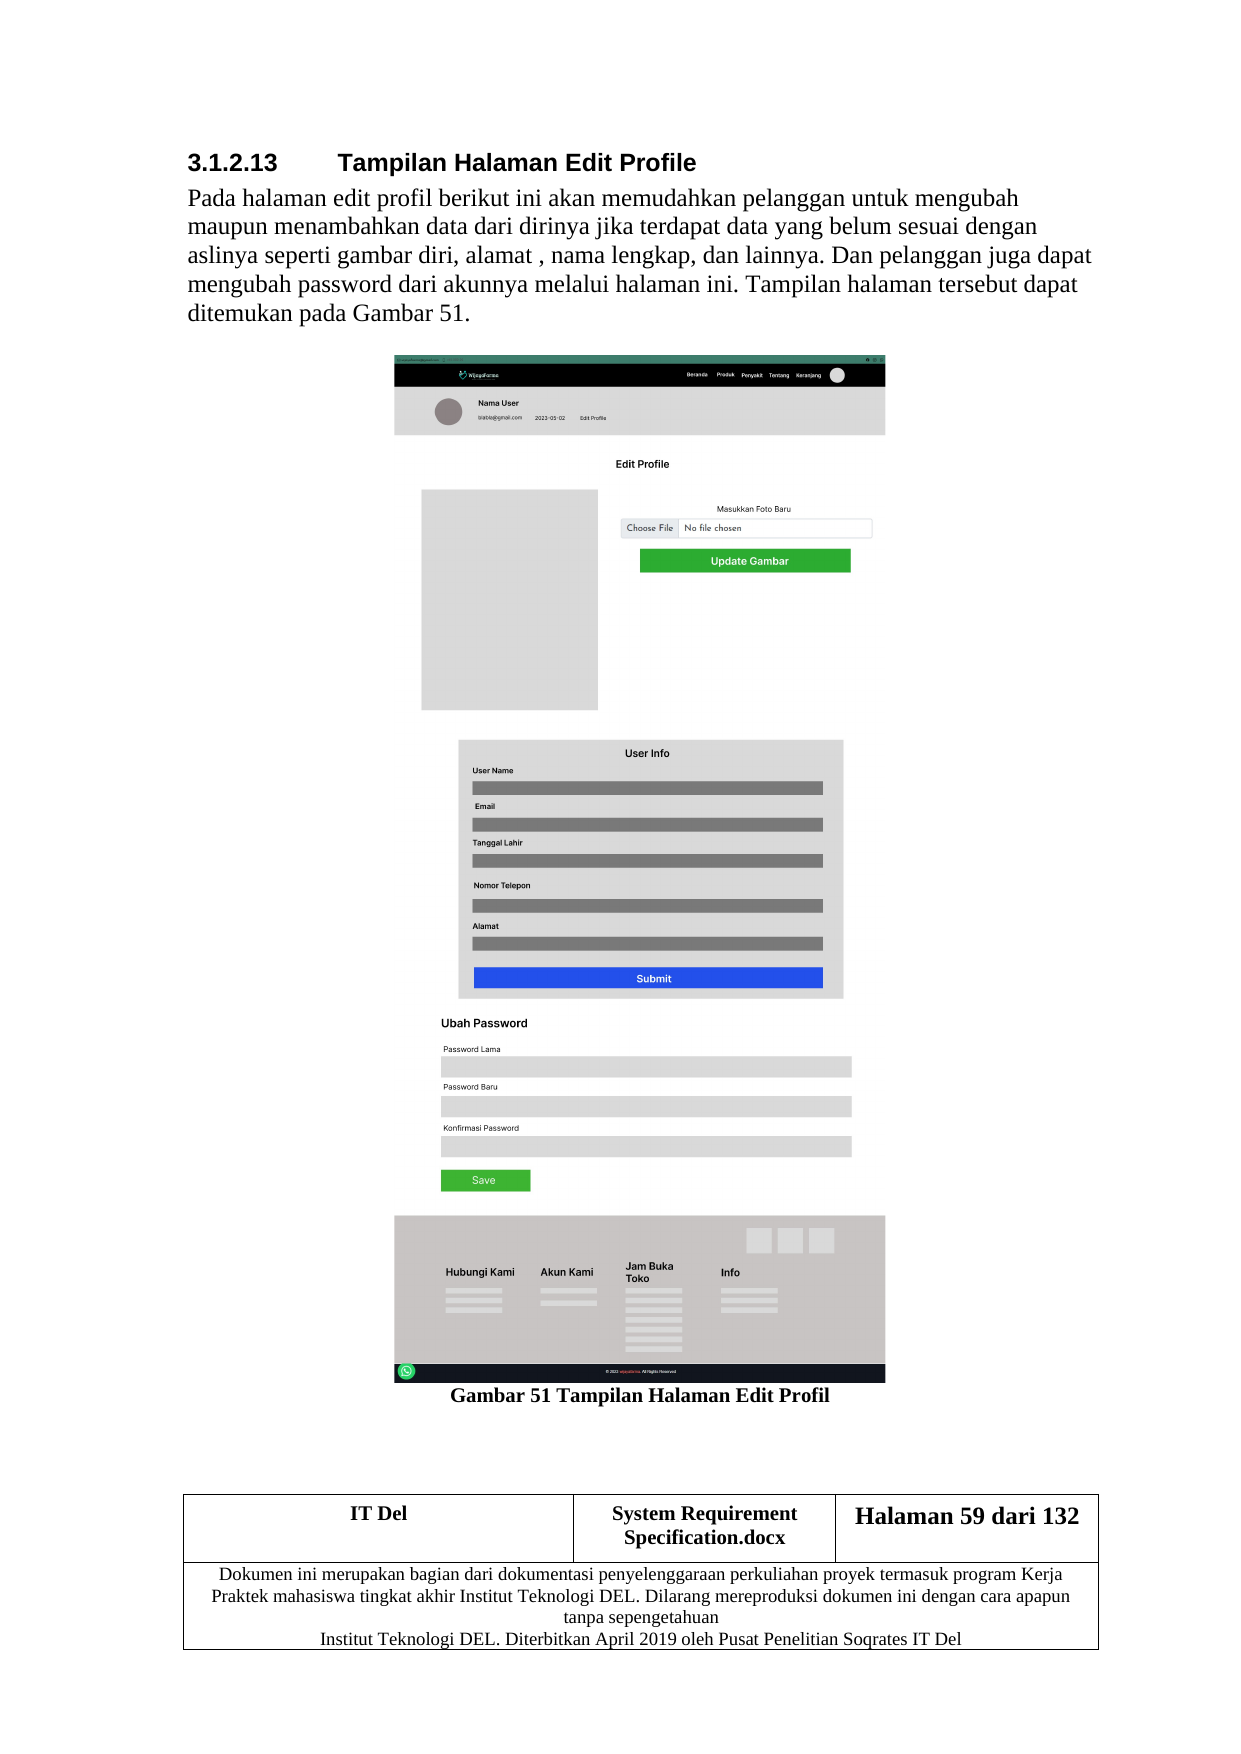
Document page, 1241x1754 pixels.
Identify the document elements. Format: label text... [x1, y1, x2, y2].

picture [394, 355, 886, 1383]
subtitle Tampilan Halaman Edit Profile [187, 148, 1092, 176]
text Gambar 51 Tampilan Halaman Edit Profil [187, 1383, 1092, 1407]
text Pada halaman edit profil berikut ini akan memudahkan pelanggan untuk mengubah maupun menambahkan data dari dirinya jika terdapat data yang belum sesuai dengan aslinya seperti gambar diri, alamat , nama lengkap, dan lainnya. Dan pelanggan juga dapat mengubah password dari akunnya melalui halaman ini. Tampilan halaman tersebut dapat ditemukan pada Gambar 51. [187, 183, 1092, 326]
